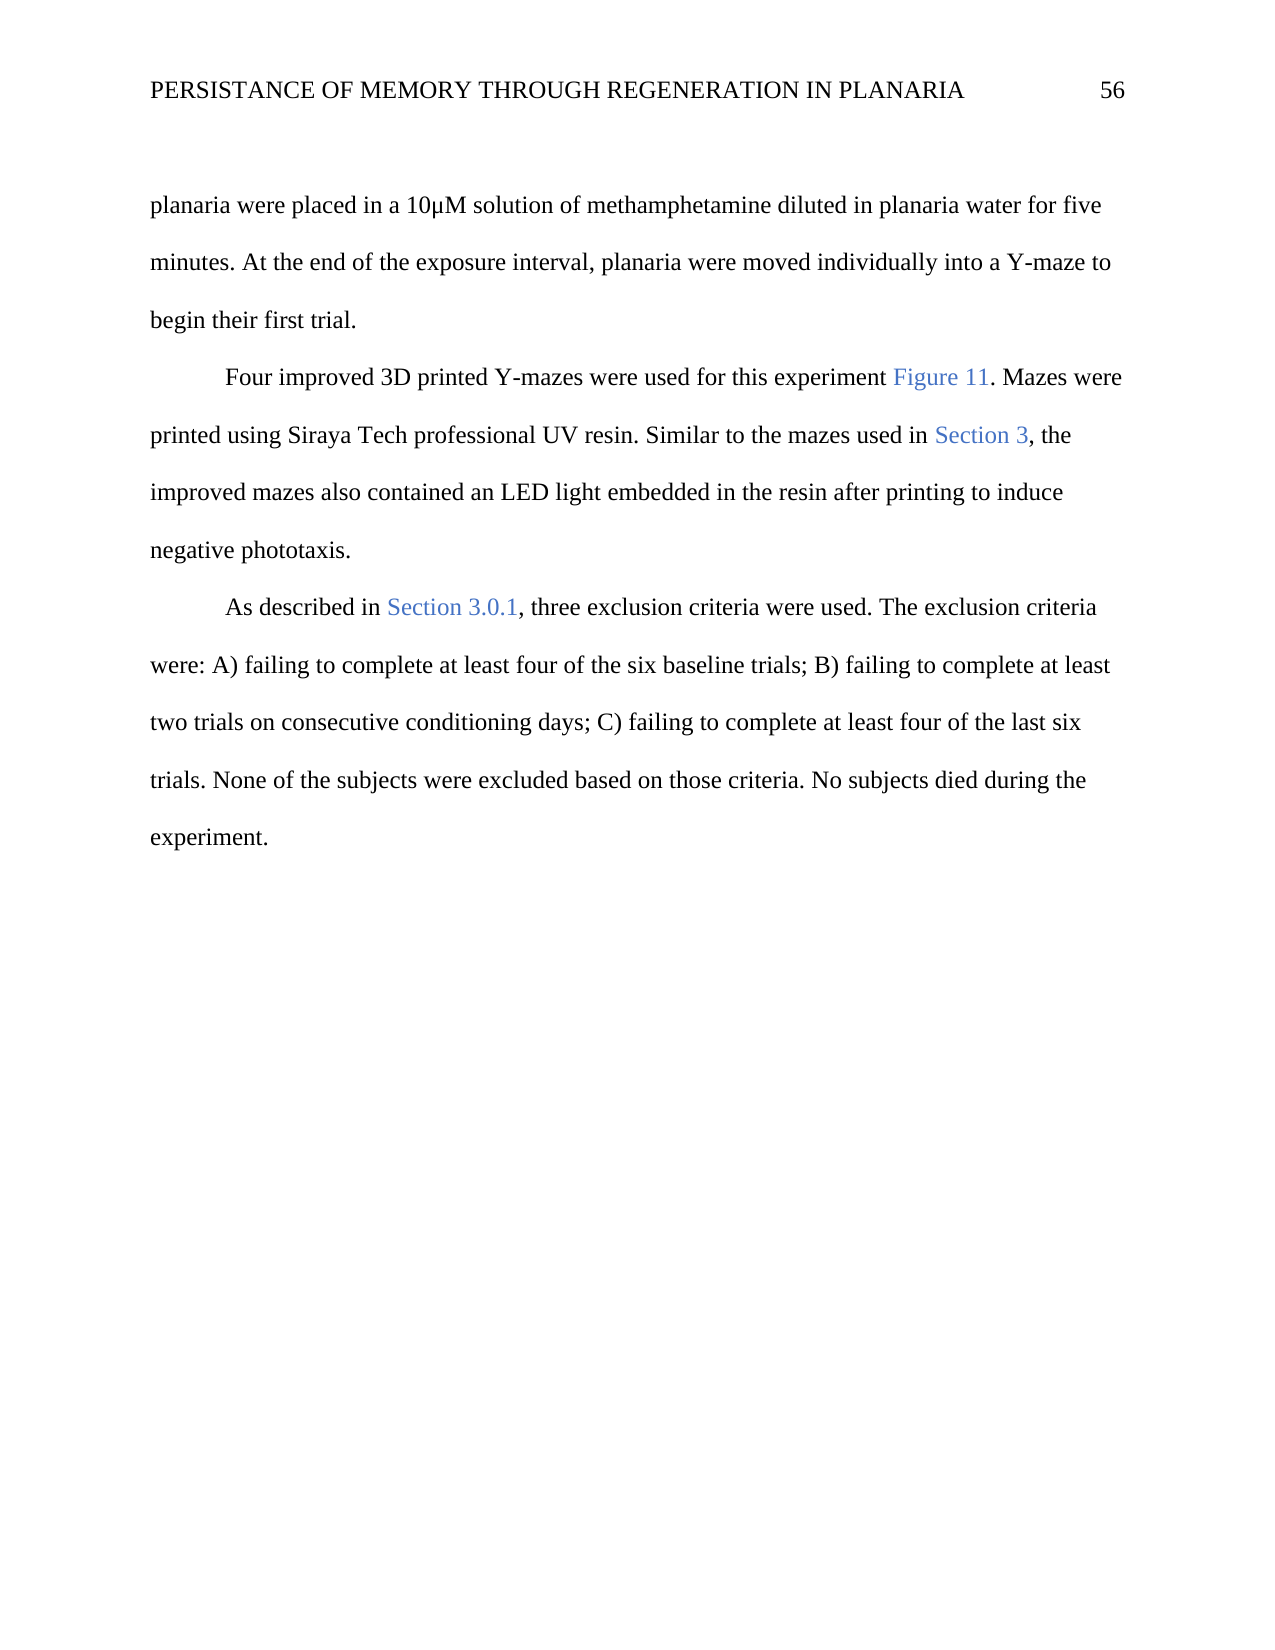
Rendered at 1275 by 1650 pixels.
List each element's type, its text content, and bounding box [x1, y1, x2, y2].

text Four improved 3D printed Y-mazes were used for this experiment Figure 11. Mazes were printed using Siraya Tech professional UV resin. Similar to the mazes used in Section 3, the improved mazes also contained an LED light embedded in the resin after printing to induce negative phototaxis. [150, 362, 1125, 564]
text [150, 190, 1125, 334]
text As described in Section 3.0.1, three exclusion criteria were used. The exclusion criteria were: A) failing to complete at least four of the six baseline trials; B) failing to complete at least two trials on consecutive conditioning days; C) failing to complete at least four of the last six trials. None of the subjects were excluded based on those criteria. No subjects died during the experiment. [150, 592, 1125, 851]
